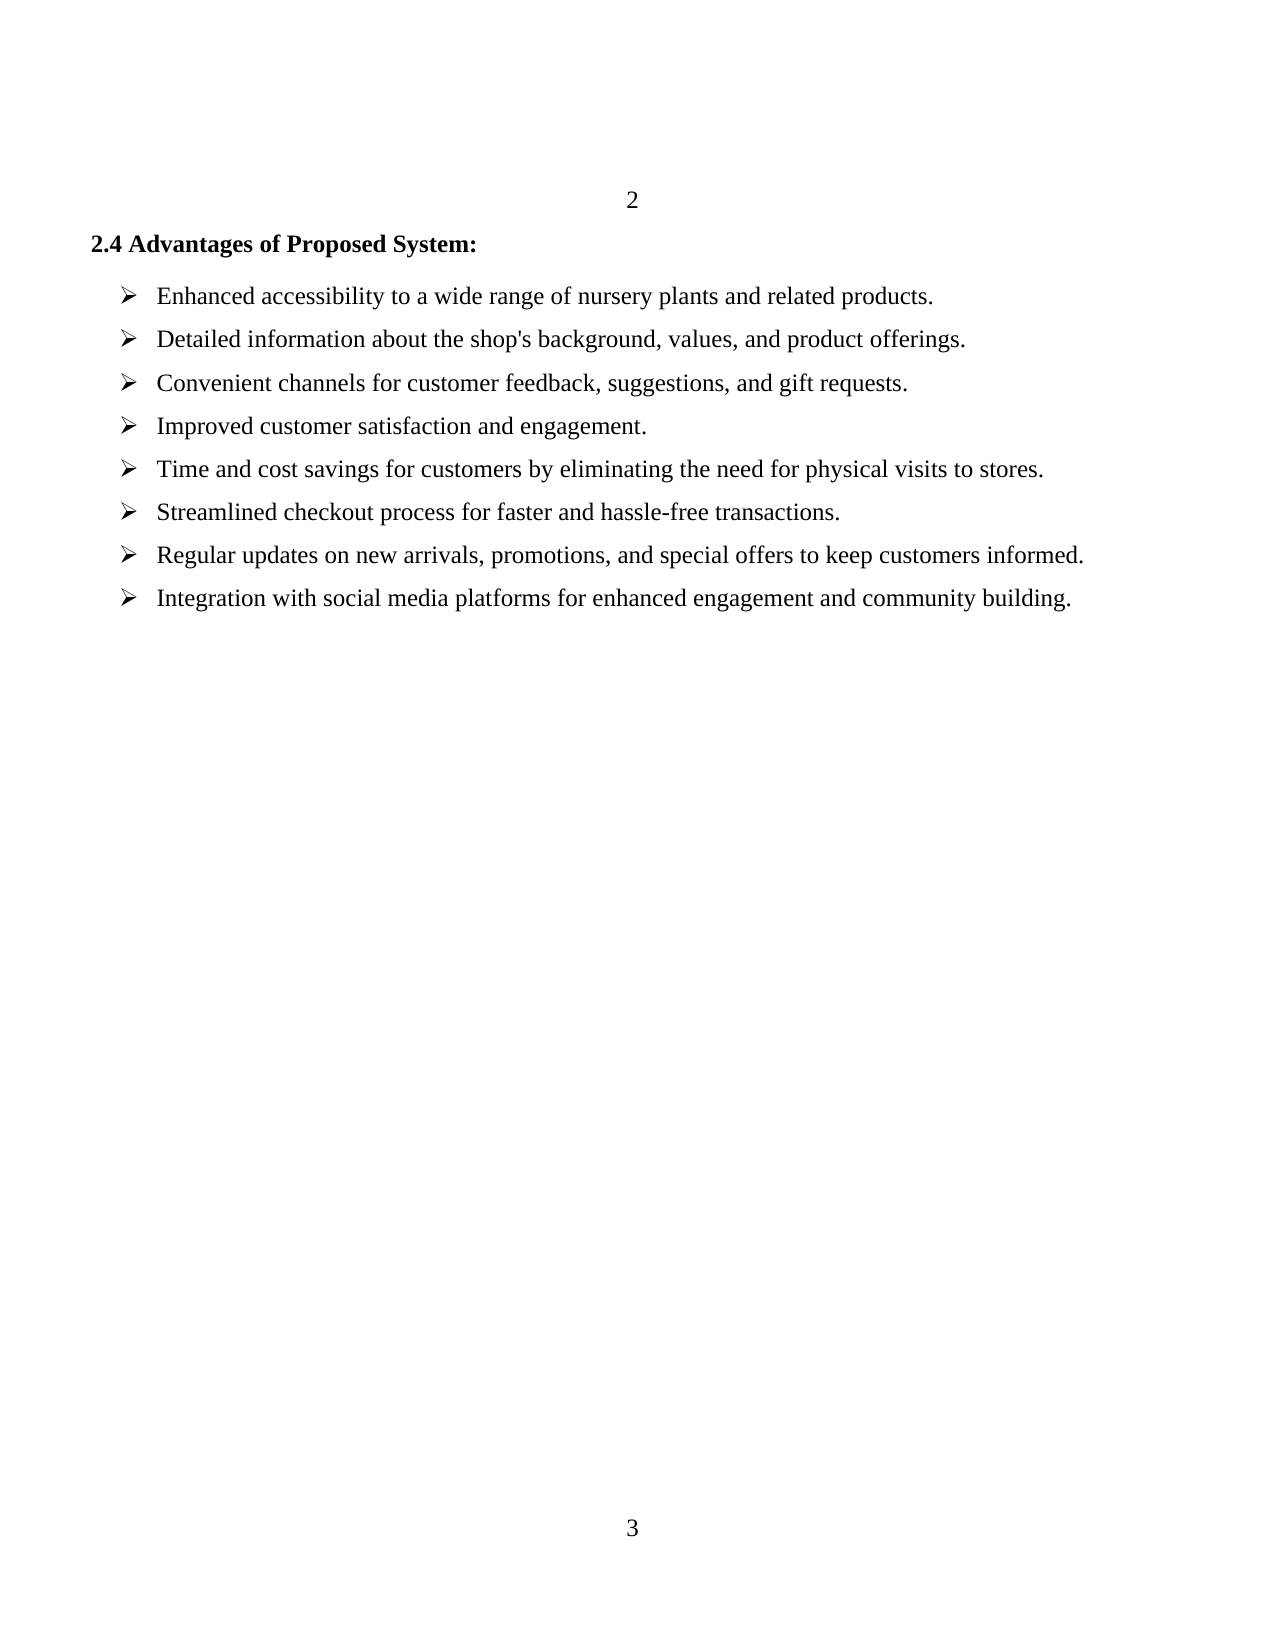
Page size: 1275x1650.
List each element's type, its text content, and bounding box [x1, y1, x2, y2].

list Enhanced accessibility to a wide range of nursery plants and related products. [119, 281, 1173, 310]
text 3 [92, 1513, 1173, 1542]
text 2 [92, 185, 1173, 214]
list Detailed information about the shop's background, values, and product offerings. [119, 324, 1173, 353]
list Improved customer satisfaction and engagement. [119, 411, 1173, 439]
list Convenient channels for customer feedback, suggestions, and gift requests. [119, 368, 1173, 396]
list Time and cost savings for customers by eliminating the need for physical visits to stores. [119, 454, 1173, 483]
list Integration with social media platforms for enhanced engagement and community building. [119, 583, 1173, 612]
list Streamlined checkout process for faster and hassle-free transactions. [119, 497, 1173, 526]
list Regular updates on new arrivals, promotions, and special offers to keep customers informed. [119, 540, 1173, 569]
subtitle 2.4 Advantages of Proposed System: [91, 229, 1173, 257]
